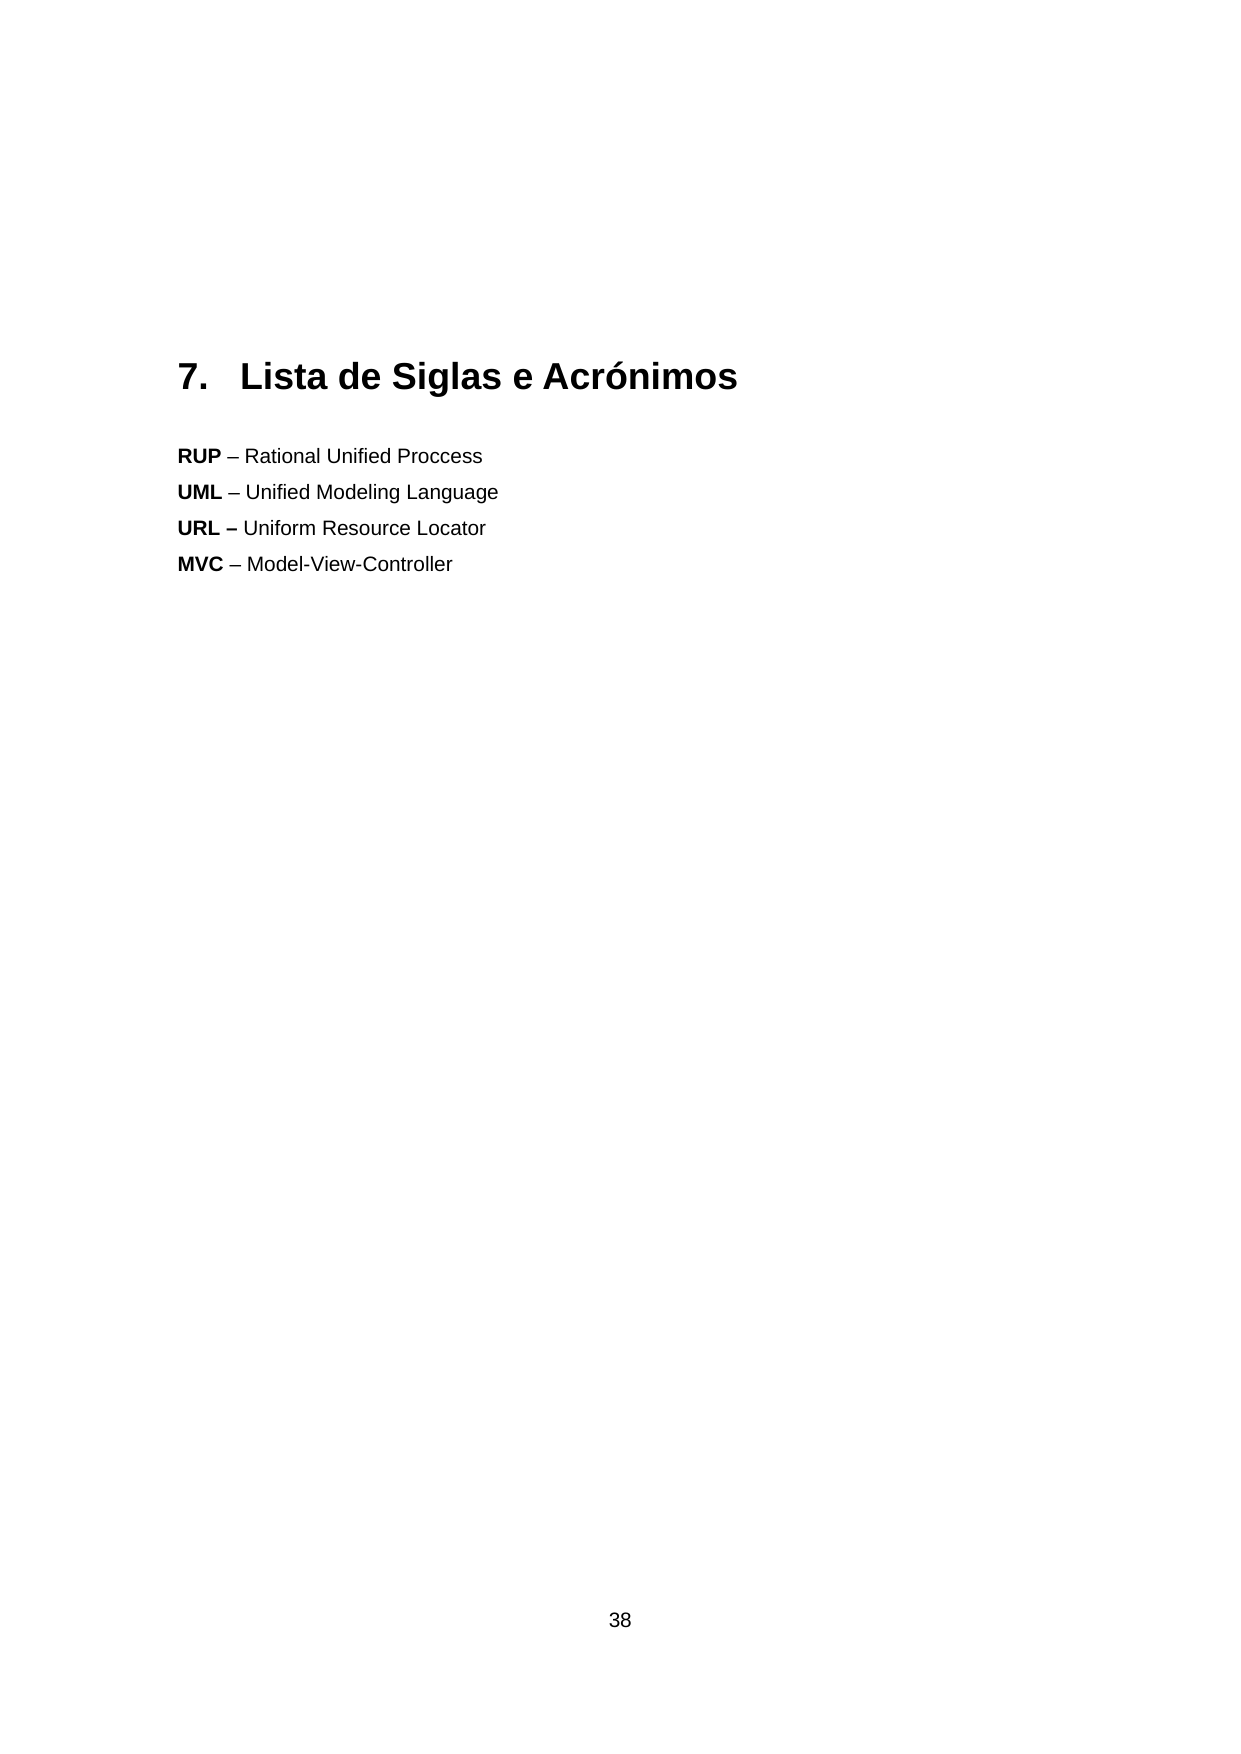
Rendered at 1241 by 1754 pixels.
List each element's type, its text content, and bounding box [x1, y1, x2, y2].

text URL – Uniform Resource Locator [177, 516, 1063, 540]
text MVC – Model-View-Controller [177, 552, 1063, 576]
text UML – Unified Modeling Language [177, 480, 1063, 504]
text RUP – Rational Unified Proccess [177, 444, 1063, 468]
text Lista de Siglas e Acrónimos [177, 354, 1063, 398]
